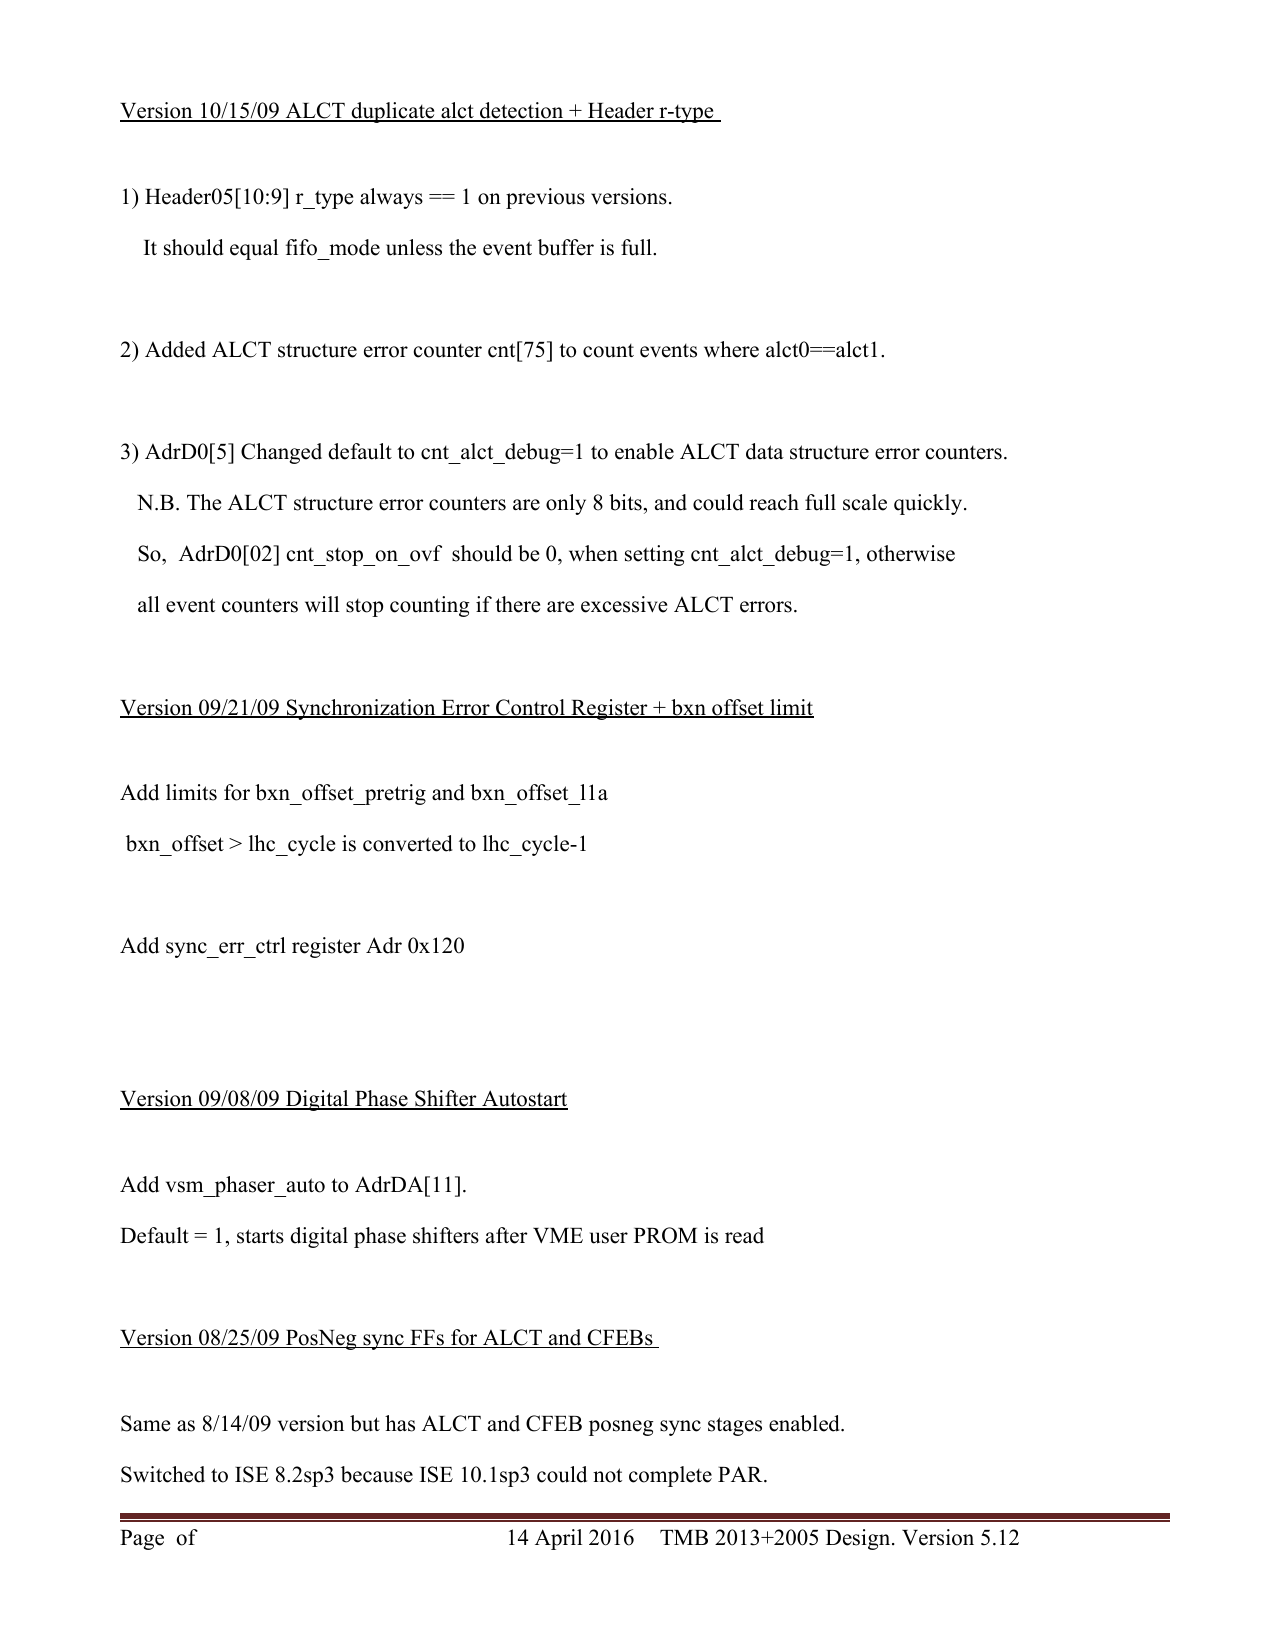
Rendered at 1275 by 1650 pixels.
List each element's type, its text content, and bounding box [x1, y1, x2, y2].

text Add vsm_phaser_auto to AdrDA[11]. [120, 1171, 1170, 1197]
text Same as 8/14/09 version but has ALCT and CFEB posneg sync stages enabled. [120, 1410, 1170, 1436]
text bxn_offset > lhc_cycle is converted to lhc_cycle-1 [120, 830, 1170, 857]
text 1) Header05[10:9] r_type always == 1 on previous versions. [120, 183, 1170, 209]
text It should equal fifo_mode unless the event buffer is full. [120, 234, 1170, 261]
text So, AdrD0[02] cnt_stop_on_ovf should be 0, when setting cnt_alct_debug=1, otherwise [120, 540, 1170, 567]
text all event counters will stop counting if there are excessive ALCT errors. [120, 591, 1170, 618]
text Add sync_err_ctrl register Adr 0x120 [120, 932, 1170, 959]
text N.B. The ALCT structure error counters are only 8 bits, and could reach full scale quickly. [120, 489, 1170, 516]
text 2) Added ALCT structure error counter cnt[75] to count events where alct0==alct1. [120, 336, 1170, 363]
text Switched to ISE 8.2sp3 because ISE 10.1sp3 could not complete PAR. [120, 1461, 1170, 1487]
text Version 09/21/09 Synchronization Error Control Register + bxn offset limit [120, 693, 1170, 720]
text Default = 1, starts digital phase shifters after VME user PROM is read [120, 1222, 1170, 1248]
text Version 10/15/09 ALCT duplicate alct detection + Header r-type [120, 97, 1170, 124]
text Version 09/08/09 Digital Phase Shifter Autostart [120, 1085, 1170, 1112]
text Version 08/25/09 PosNeg sync FFs for ALCT and CFEBs [120, 1324, 1170, 1351]
text 3) AdrD0[5] Changed default to cnt_alct_debug=1 to enable ALCT data structure error counters. [120, 438, 1170, 465]
text Add limits for bxn_offset_pretrig and bxn_offset_l1a [120, 779, 1170, 806]
